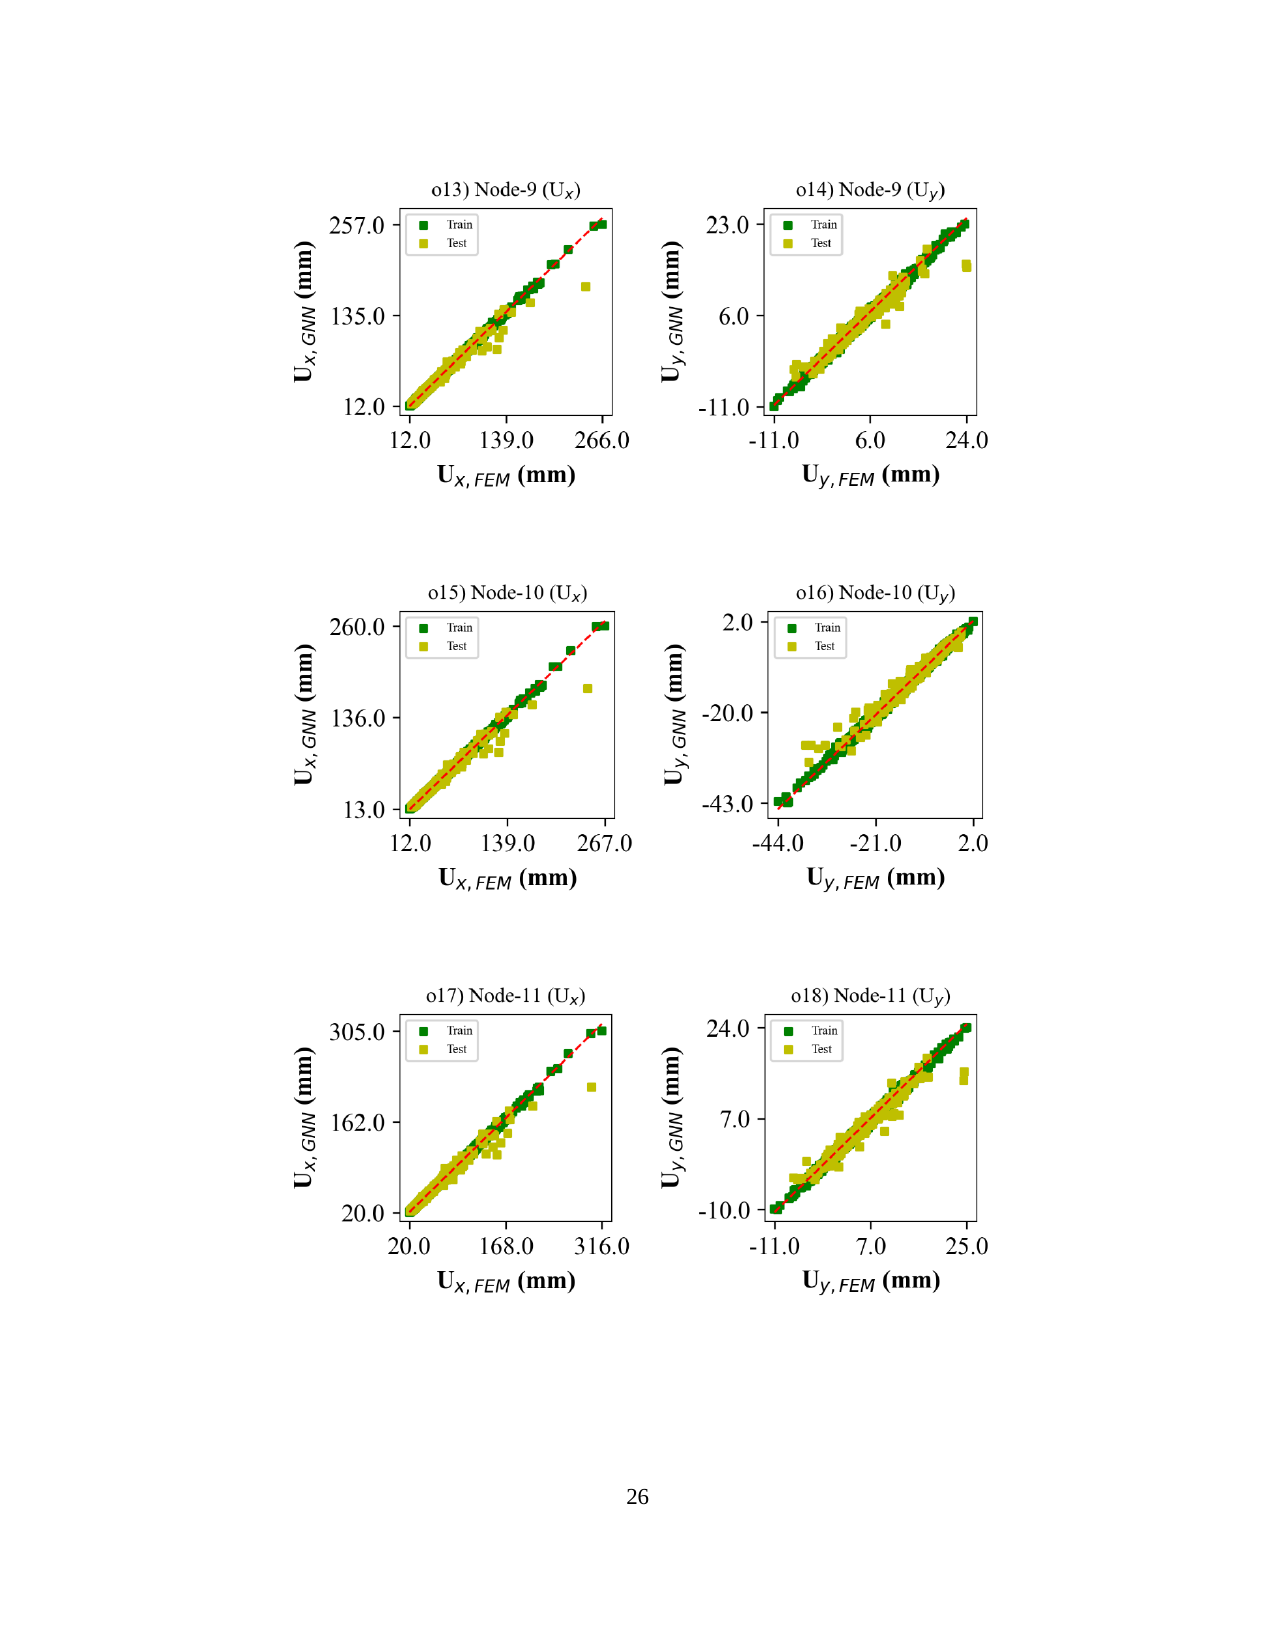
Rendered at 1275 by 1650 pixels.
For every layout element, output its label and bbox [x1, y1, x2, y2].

picture [262, 956, 1013, 1331]
picture [262, 553, 1013, 928]
picture [262, 150, 1013, 525]
